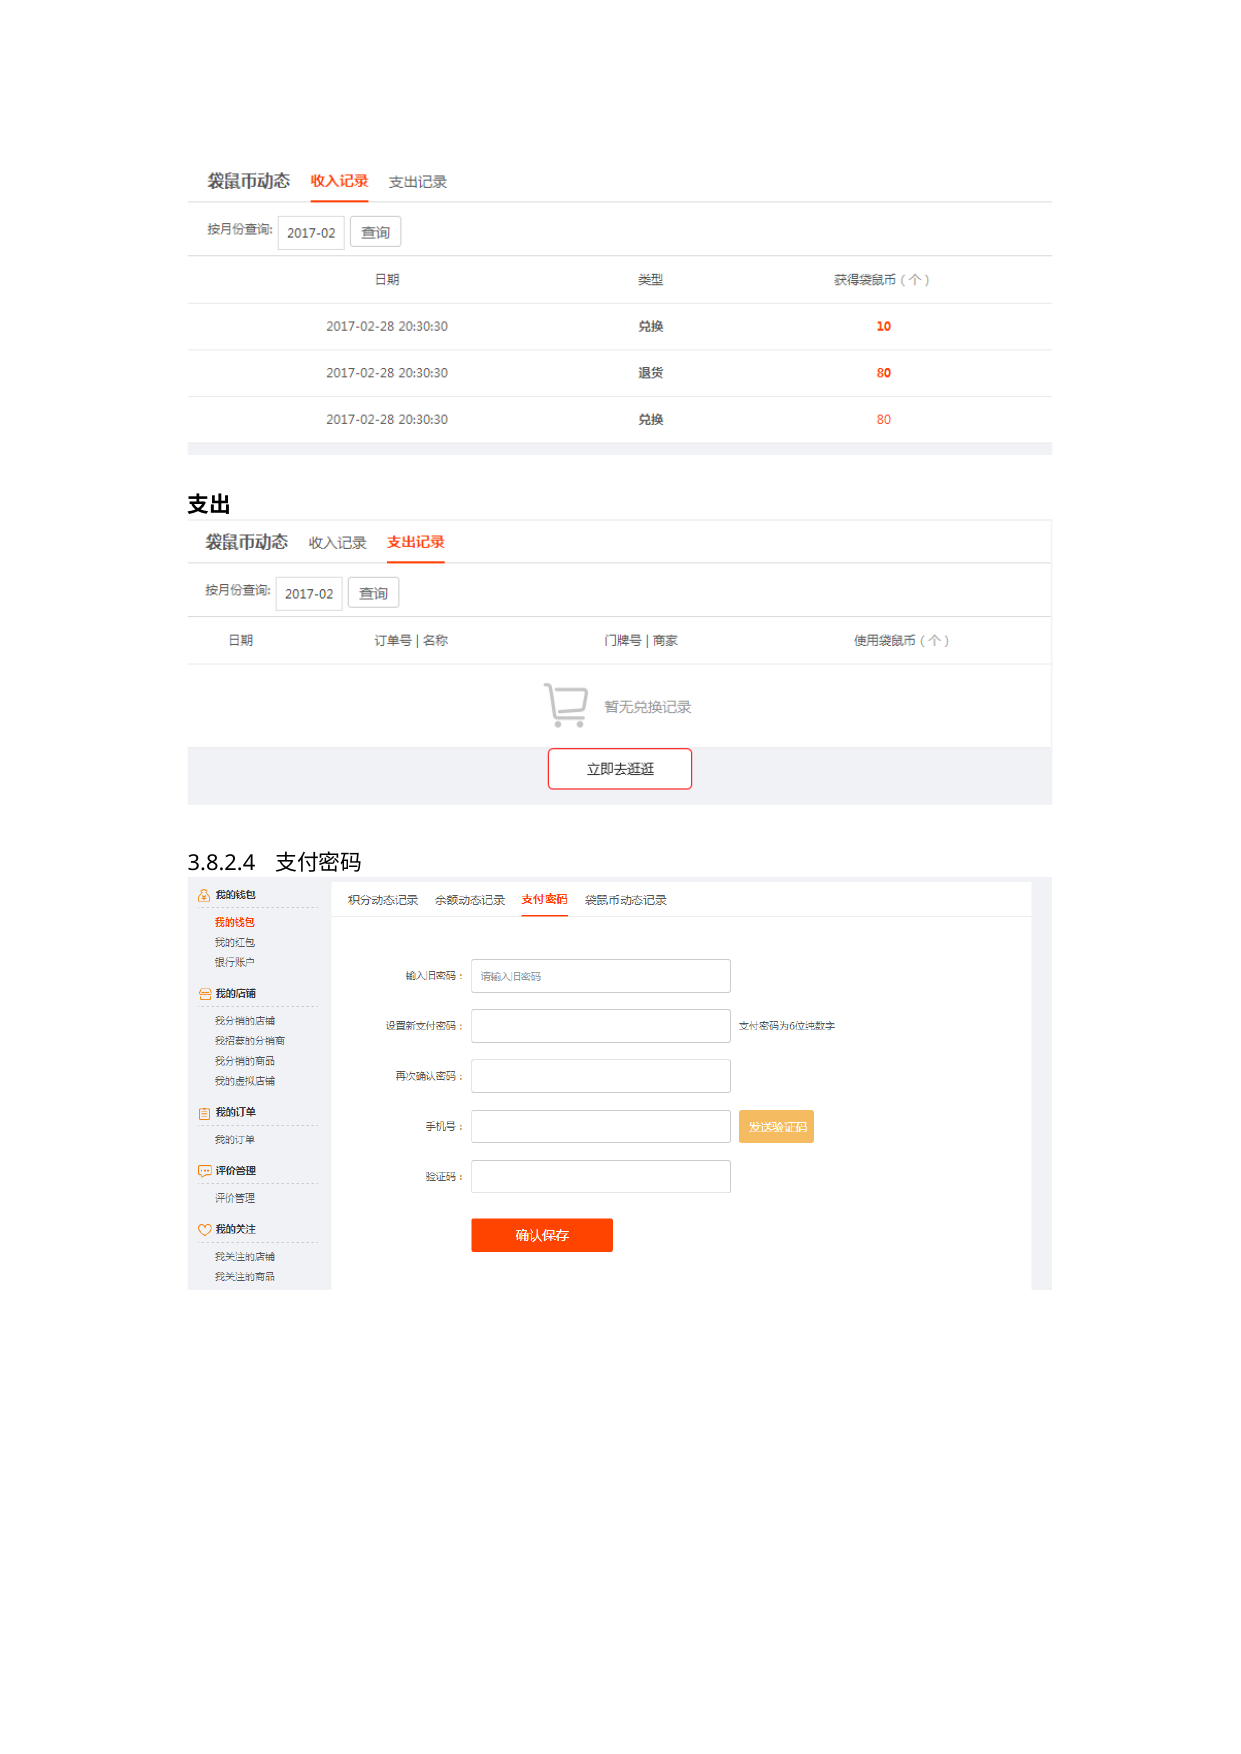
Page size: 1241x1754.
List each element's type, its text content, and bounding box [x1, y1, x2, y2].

picture [187, 519, 1053, 805]
picture [187, 877, 1052, 1290]
text 支出 [187, 487, 1053, 519]
subtitle 支付密码 [187, 844, 1053, 877]
picture [187, 162, 1053, 455]
